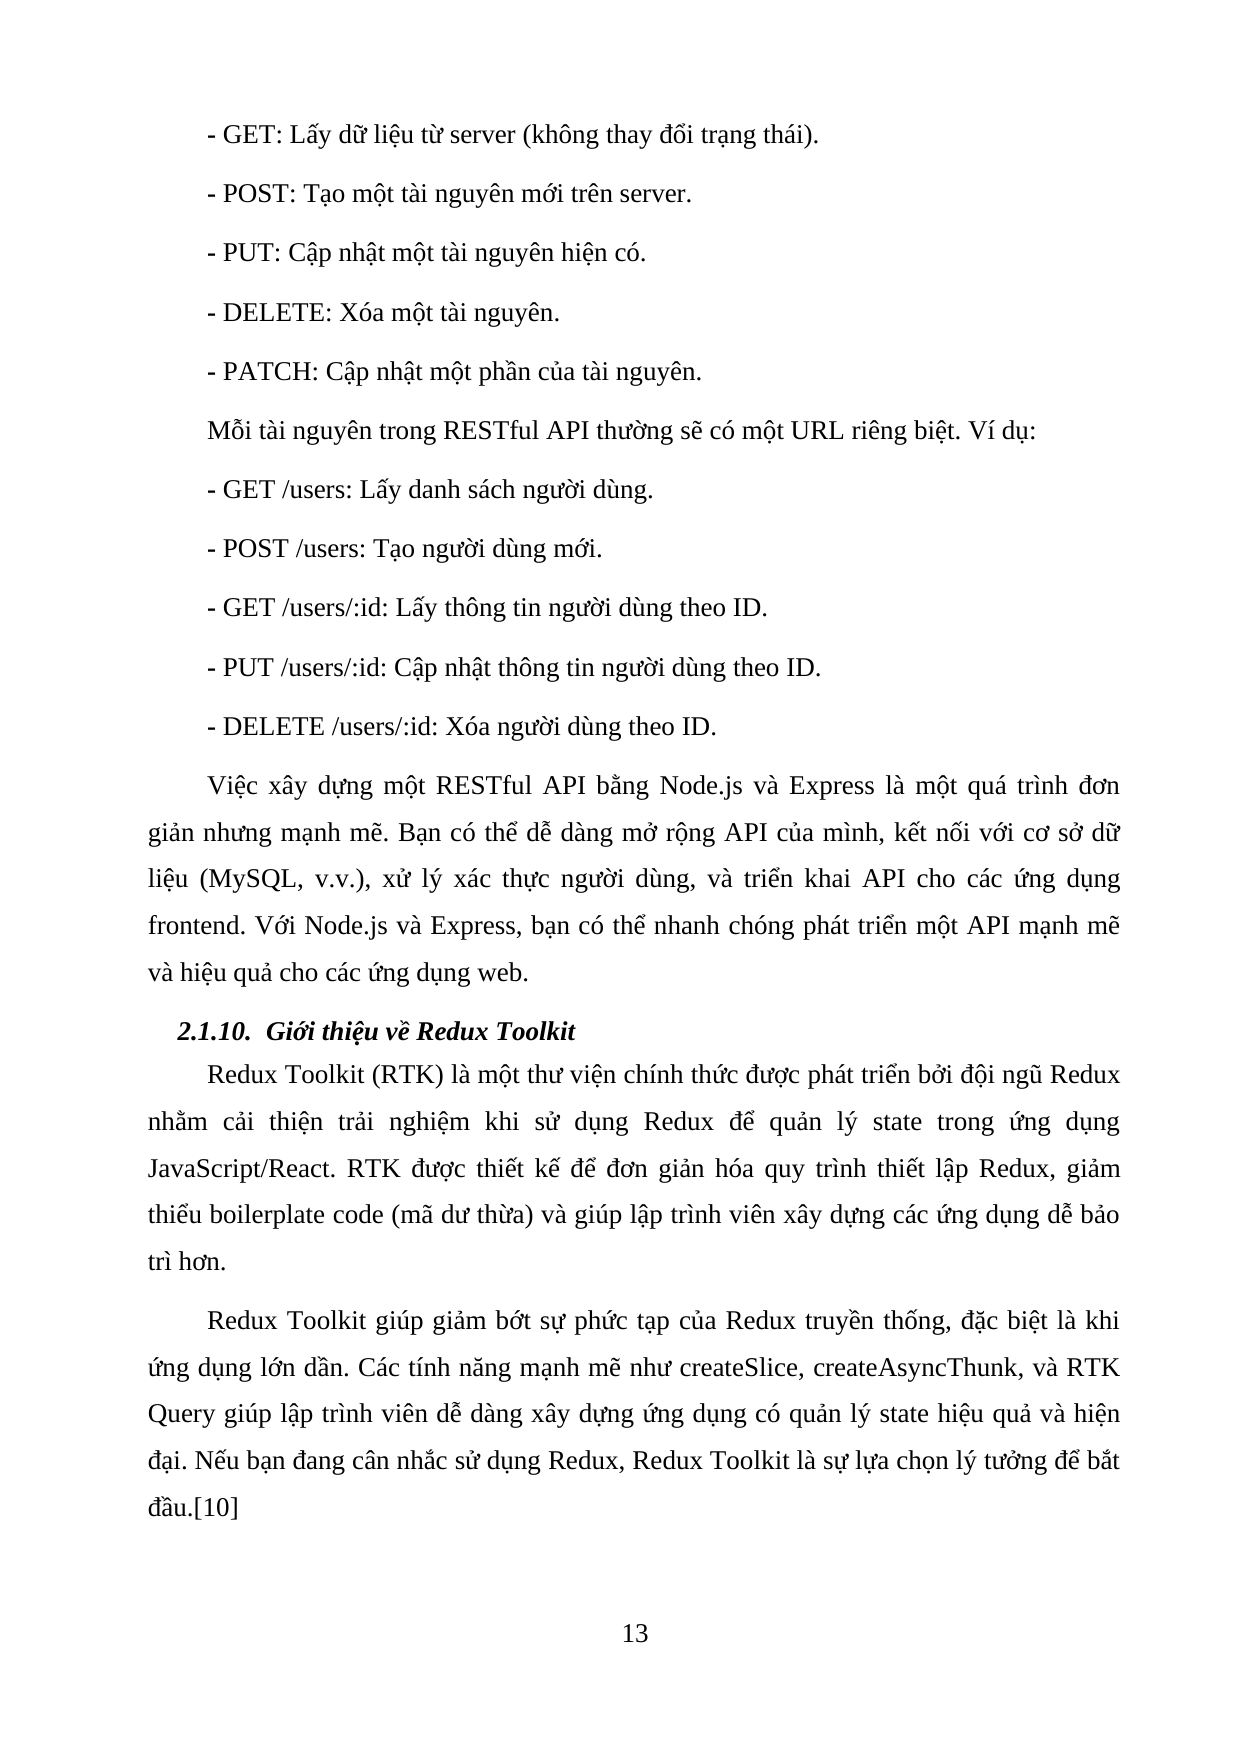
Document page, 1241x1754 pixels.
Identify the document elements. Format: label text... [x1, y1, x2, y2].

text Việc xây dựng một RESTful API bằng Node.js và Express là một quá trình đơn giản nhưng mạnh mẽ. Bạn có thể dễ dàng mở rộng API của mình, kết nối với cơ sở dữ liệu (MySQL, v.v.), xử lý xác thực người dùng, và triển khai API cho các ứng dụng frontend. Với Node.js và Express, bạn có thể nhanh chóng phát triển một API mạnh mẽ và hiệu quả cho các ứng dụng web. [148, 769, 1122, 987]
list POST: Tạo một tài nguyên mới trên server. [148, 177, 1122, 208]
list POST /users: Tạo người dùng mới. [148, 532, 1122, 563]
text Mỗi tài nguyên trong RESTful API thường sẽ có một URL riêng biệt. Ví dụ: [148, 414, 1122, 445]
list PUT: Cập nhật một tài nguyên hiện có. [148, 236, 1122, 268]
list GET /users/:id: Lấy thông tin người dùng theo ID. [148, 591, 1122, 623]
list GET: Lấy dữ liệu từ server (không thay đổi trạng thái). [148, 118, 1122, 149]
list PUT /users/:id: Cập nhật thông tin người dùng theo ID. [148, 651, 1122, 682]
subtitle Giới thiệu về Redux Toolkit [177, 1015, 1122, 1046]
list PATCH: Cập nhật một phần của tài nguyên. [148, 355, 1122, 386]
list GET /users: Lấy danh sách người dùng. [148, 473, 1122, 504]
list DELETE /users/:id: Xóa người dùng theo ID. [148, 710, 1122, 741]
list DELETE: Xóa một tài nguyên. [148, 296, 1122, 327]
text Redux Toolkit giúp giảm bớt sự phức tạp của Redux truyền thống, đặc biệt là khi ứng dụng lớn dần. Các tính năng mạnh mẽ như createSlice, createAsyncThunk, và RTK Query giúp lập trình viên dễ dàng xây dựng ứng dụng có quản lý state hiệu quả và hiện đại. Nếu bạn đang cân nhắc sử dụng Redux, Redux Toolkit là sự lựa chọn lý tưởng để bắt đầu.[10] [148, 1304, 1122, 1522]
text Redux Toolkit (RTK) là một thư viện chính thức được phát triển bởi đội ngũ Redux nhằm cải thiện trải nghiệm khi sử dụng Redux để quản lý state trong ứng dụng JavaScript/React. RTK được thiết kế để đơn giản hóa quy trình thiết lập Redux, giảm thiểu boilerplate code (mã dư thừa) và giúp lập trình viên xây dựng các ứng dụng dễ bảo trì hơn. [148, 1058, 1122, 1276]
